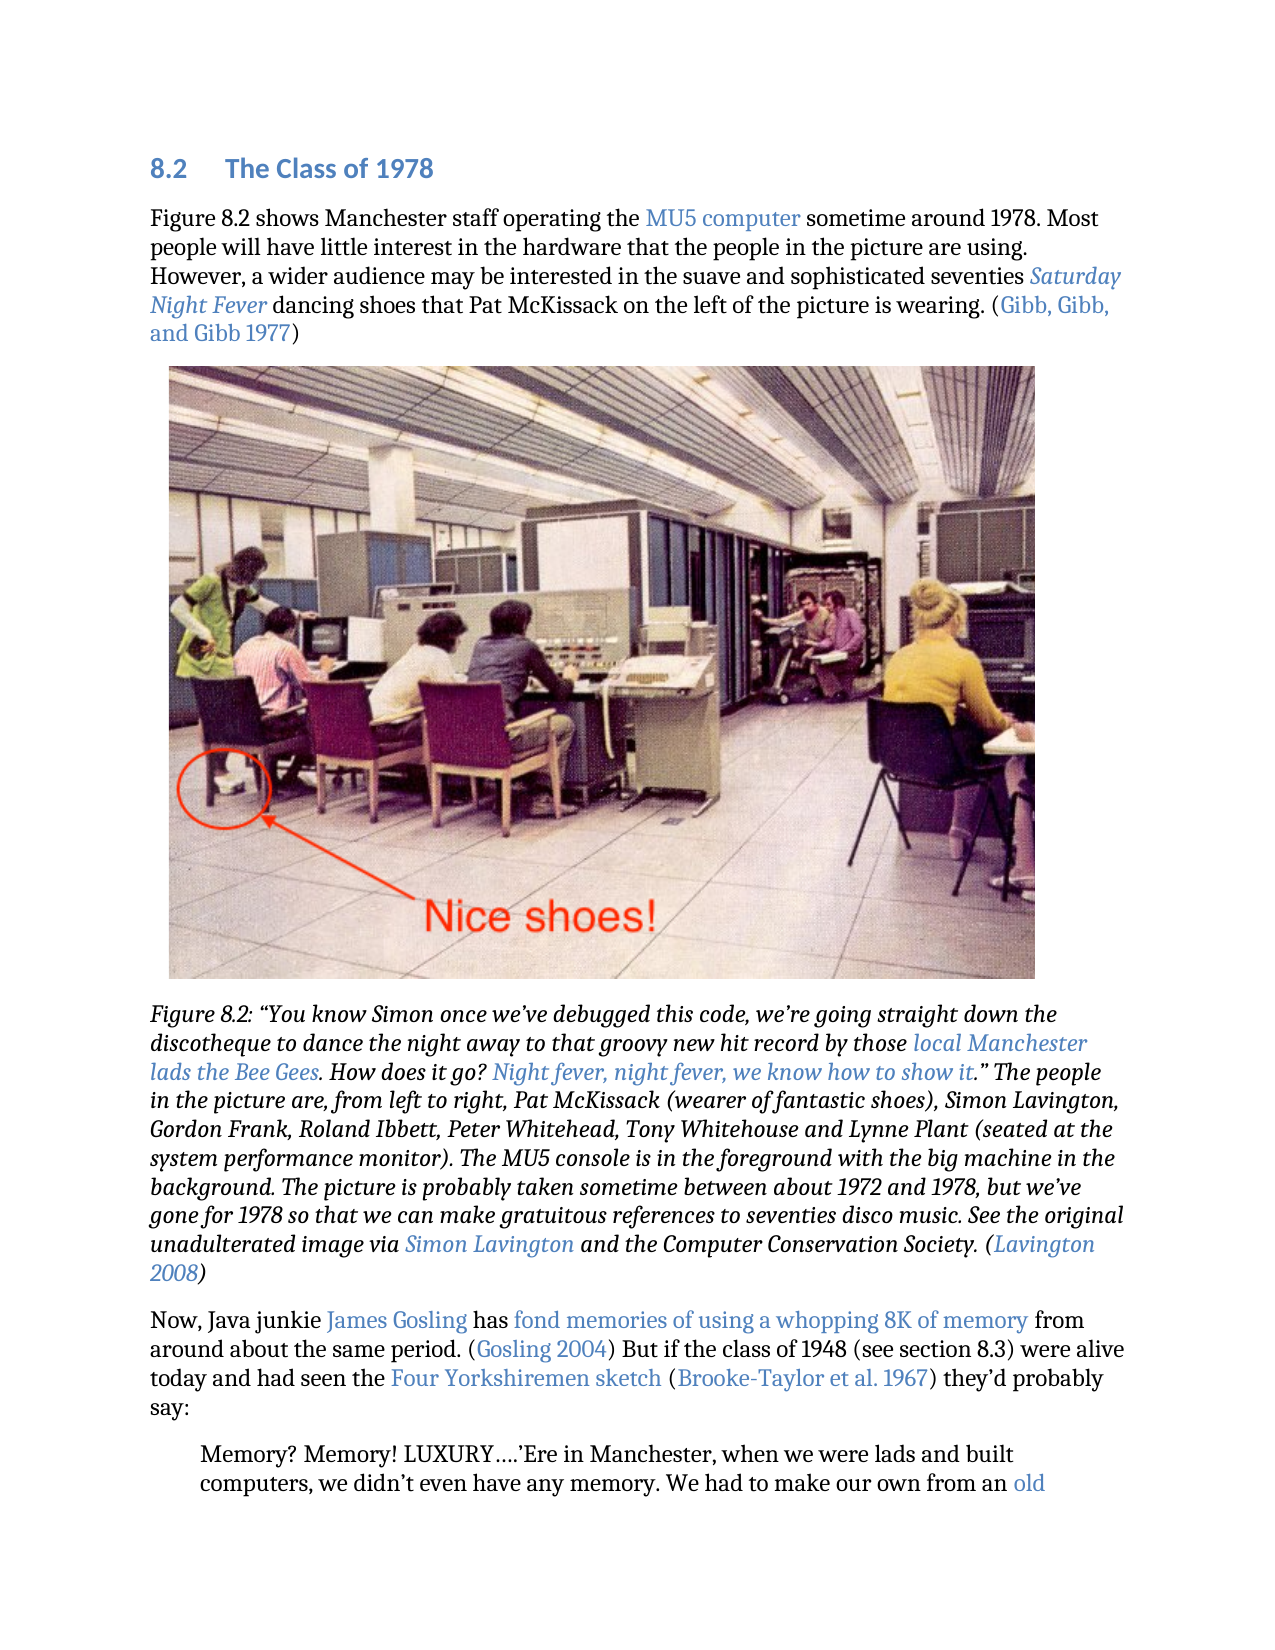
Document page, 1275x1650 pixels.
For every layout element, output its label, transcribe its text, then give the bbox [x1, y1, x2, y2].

picture [168, 366, 1035, 979]
text Figure 8.2: “You know Simon once we’ve debugged this code, we’re going straight down the discotheque to dance the night away to that groovy new hit record by those local Manchester lads the Bee Gees. How does it go? Night fever, night fever, we know how to show it.” The people in the picture are, from left to right, Pat McKissack (wearer of fantastic shoes), Simon Lavington, Gordon Frank, Roland Ibbett, Peter Whitehead, Tony Whitehouse and Lynne Plant (seated at the system performance monitor). The MU5 console is in the foreground with the big machine in the background. The picture is probably taken sometime between about 1972 and 1978, but we’ve gone for 1978 so that we can make gratuitous references to seventies disco music. See the original unadulterated image via Simon Lavington and the Computer Conservation Society. (Lavington 2008) [150, 1000, 1125, 1287]
text Figure 8.2 shows Manchester staff operating the MU5 computer sometime around 1978. Most people will have little interest in the hardware that the people in the picture are using. However, a wider audience may be interested in the suave and sophisticated seventies Saturday Night Fever dancing shoes that Pat McKissack on the left of the picture is wearing. (Gibb, Gibb, and Gibb 1977) [150, 204, 1125, 348]
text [200, 1440, 1075, 1497]
subtitle 8.2 The Class of 1978 [150, 150, 1125, 186]
text Now, Java junkie James Gosling has fond memories of using a whopping 8K of memory from around about the same period. (Gosling 2004) But if the class of 1948 (see section 8.3) were alive today and had seen the Four Yorkshiremen sketch (Brooke-Taylor et al. 1967) they’d probably say: [150, 1306, 1125, 1421]
